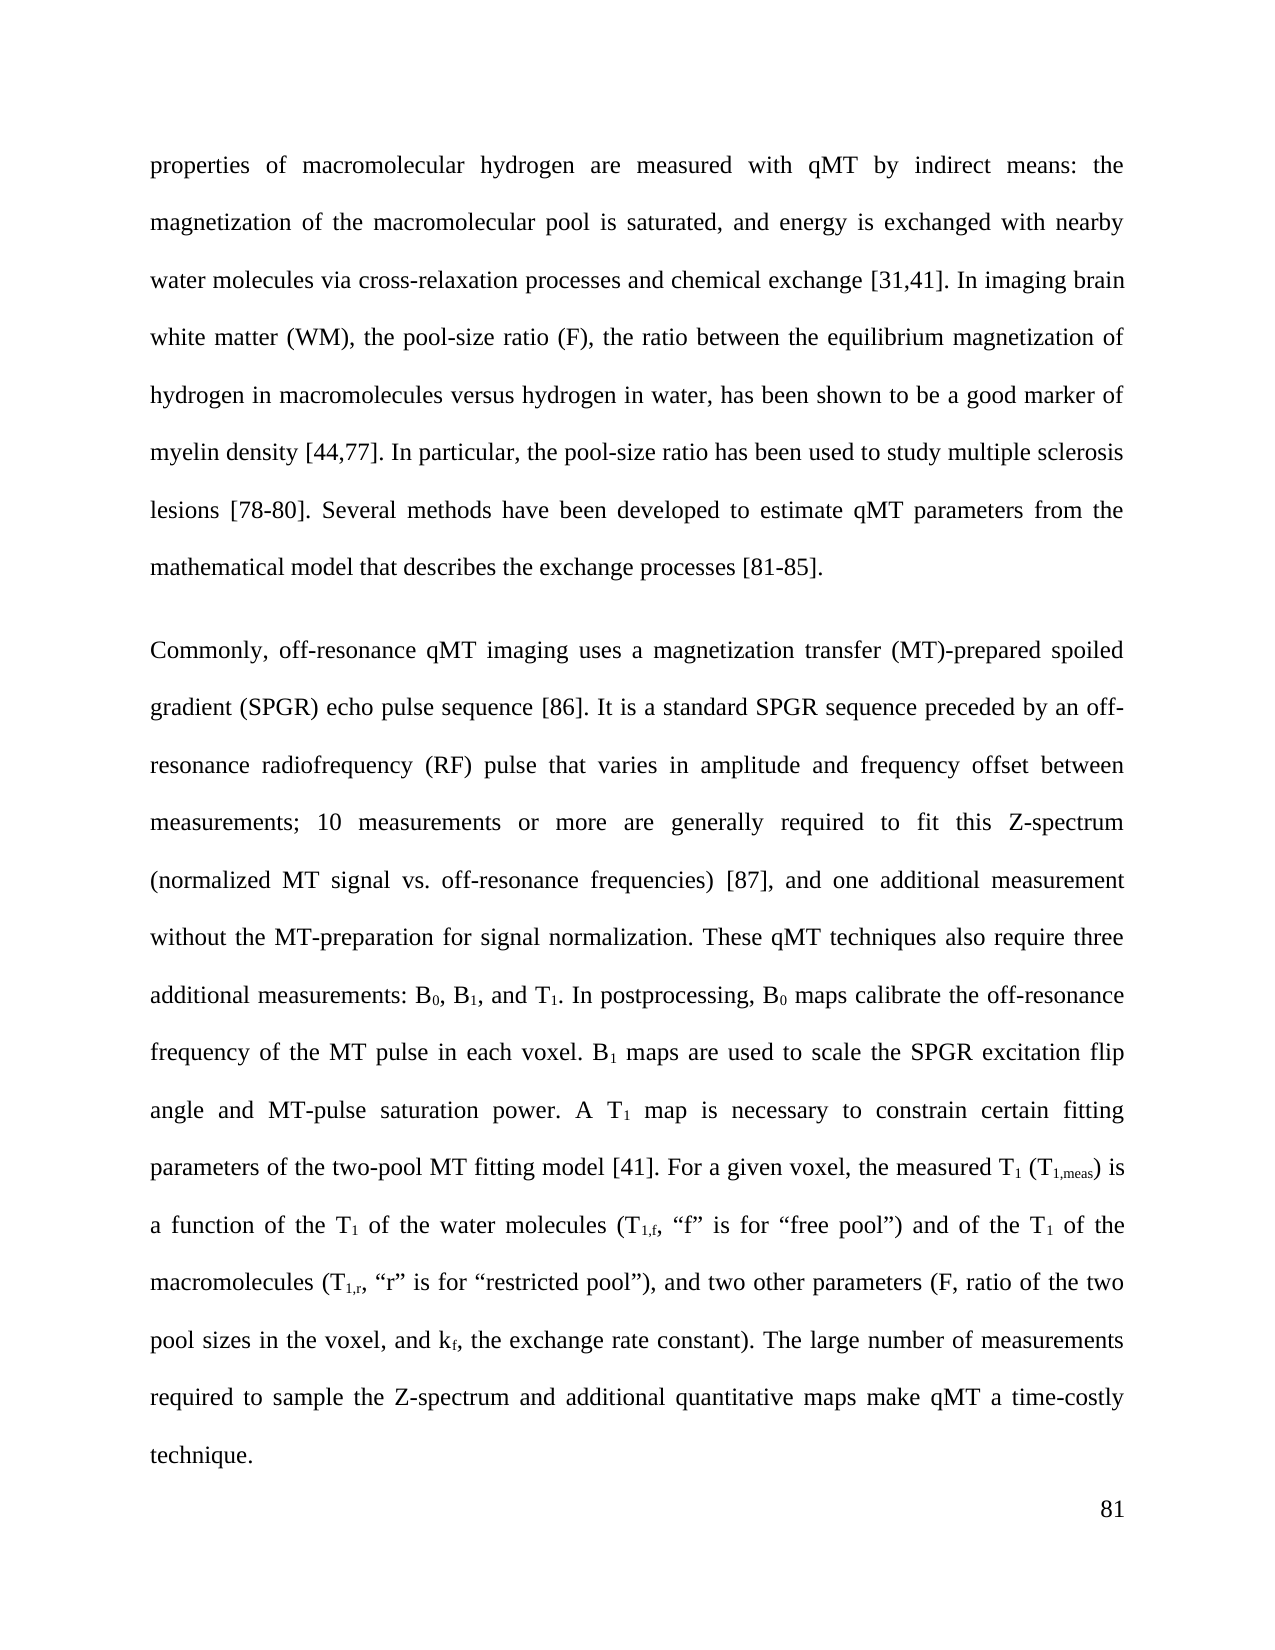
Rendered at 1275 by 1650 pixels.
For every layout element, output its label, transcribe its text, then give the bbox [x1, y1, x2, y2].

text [150, 150, 1125, 581]
text Commonly, off-resonance qMT imaging uses a magnetization transfer (MT)-prepared spoiled gradient (SPGR) echo pulse sequence [86]. It is a standard SPGR sequence preceded by an off-resonance radiofrequency (RF) pulse that varies in amplitude and frequency offset between measurements; 10 measurements or more are generally required to fit this Z-spectrum (normalized MT signal vs. off-resonance frequencies) [87], and one additional measurement without the MT-preparation for signal normalization. These qMT techniques also require three additional measurements: B0, B1, and T1. In postprocessing, B0 maps calibrate the off-resonance frequency of the MT pulse in each voxel. B1 maps are used to scale the SPGR excitation flip angle and MT-pulse saturation power. A T1 map is necessary to constrain certain fitting parameters of the two-pool MT fitting model [41]. For a given voxel, the measured T1 (T1,meas) is a function of the T1 of the water molecules (T1,f, “f” is for “free pool”) and of the T1 of the macromolecules (T1,r, “r” is for “restricted pool”), and two other parameters (F, ratio of the two pool sizes in the voxel, and kf, the exchange rate constant). The large number of measurements required to sample the Z-spectrum and additional quantitative maps make qMT a time-costly technique. [150, 635, 1125, 1469]
